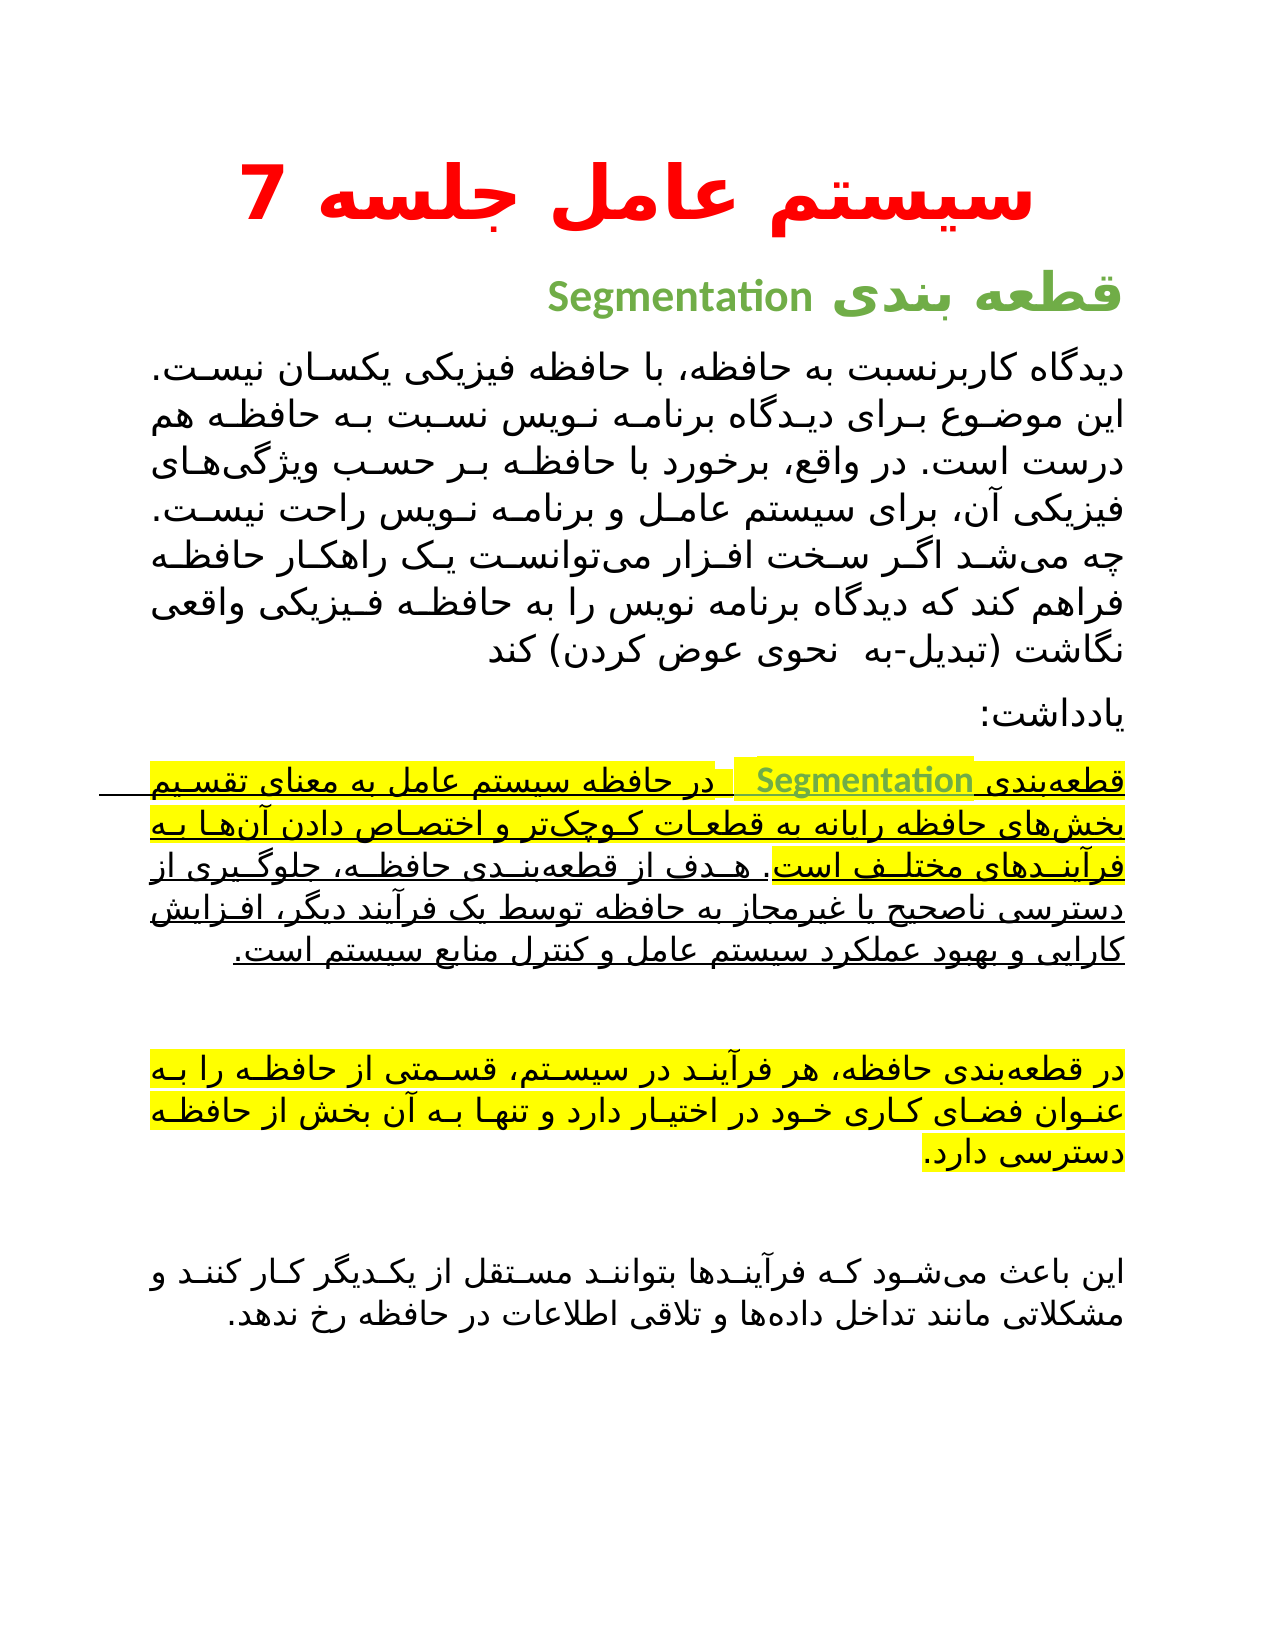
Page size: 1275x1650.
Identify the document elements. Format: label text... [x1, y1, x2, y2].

text قطعه بندی Segmentation [150, 261, 1125, 324]
text قطعه‌بندی Segmentation در حافظه سیستم عامل به معنای تقسیم بخش‌های حافظه رایانه به قطعات کوچک‌تر و اختصاص دادن آن‌ها به فرآیندهای مختلف است. هدف از قطعه‌بندی حافظه، جلوگیری از دسترسی ناصحیح یا غیرمجاز به حافظه توسط یک فرآیند دیگر، افزایش کارایی و بهبود عملکرد سیستم عامل و کنترل منابع سیستم است. [150, 843, 1125, 921]
text این باعث می‌شود که فرآیندها بتوانند مستقل از یکدیگر کار کنند و مشکلاتی مانند تداخل داده‌ها و تلاقی اطلاعات در حافظه رخ ندهد. [150, 1252, 1125, 1333]
text سیستم عامل جلسه 7 [150, 150, 1125, 237]
text در قطعه‌بندی حافظه، هر فرآیند در سیستم، قسمتی از حافظه را به عنوان فضای کاری خود در اختیار دارد و تنها به آن بخش از حافظه دسترسی دارد. [150, 1130, 1125, 1172]
text یادداشت: [150, 692, 1125, 736]
text قطعه‌بندی Segmentation در حافظه سیستم عامل به معنای تقسیم بخش‌های حافظه رایانه به قطعات کوچک‌تر و اختصاص دادن آن‌ها به فرآیندهای مختلف است. هدف از قطعه‌بندی حافظه، جلوگیری از دسترسی ناصحیح یا غیرمجاز به حافظه توسط یک فرآیند دیگر، افزایش کارایی و بهبود عملکرد سیستم عامل و کنترل منابع سیستم است. [150, 923, 1125, 969]
text قطعه‌بندی Segmentation در حافظه سیستم عامل به معنای تقسیم بخش‌های حافظه رایانه به قطعات کوچک‌تر و اختصاص دادن آن‌ها به فرآیندهای مختلف است. هدف از قطعه‌بندی حافظه، جلوگیری از دسترسی ناصحیح یا غیرمجاز به حافظه توسط یک فرآیند دیگر، افزایش کارایی و بهبود عملکرد سیستم عامل و کنترل منابع سیستم است. [150, 756, 757, 794]
text دیدگاه کاربرنسبت به حافظه، با حافظه فیزیکی یکسان نیست. این موضوع برای دیدگاه برنامه نویس نسبت به حافظه هم درست است. در واقع، برخورد با حافظه بر حسب ویژگی‌های فیزیکی آن، برای سیستم عامل و برنامه نویس راحت نیست. چه می‌شد اگر سخت افزار می‌توانست یک راهکار حافظه فراهم کند که دیدگاه برنامه نویس را به حافظه فیزیکی واقعی نگاشت (تبدیل-به نحوی عوض کردن) کند [150, 346, 1125, 672]
